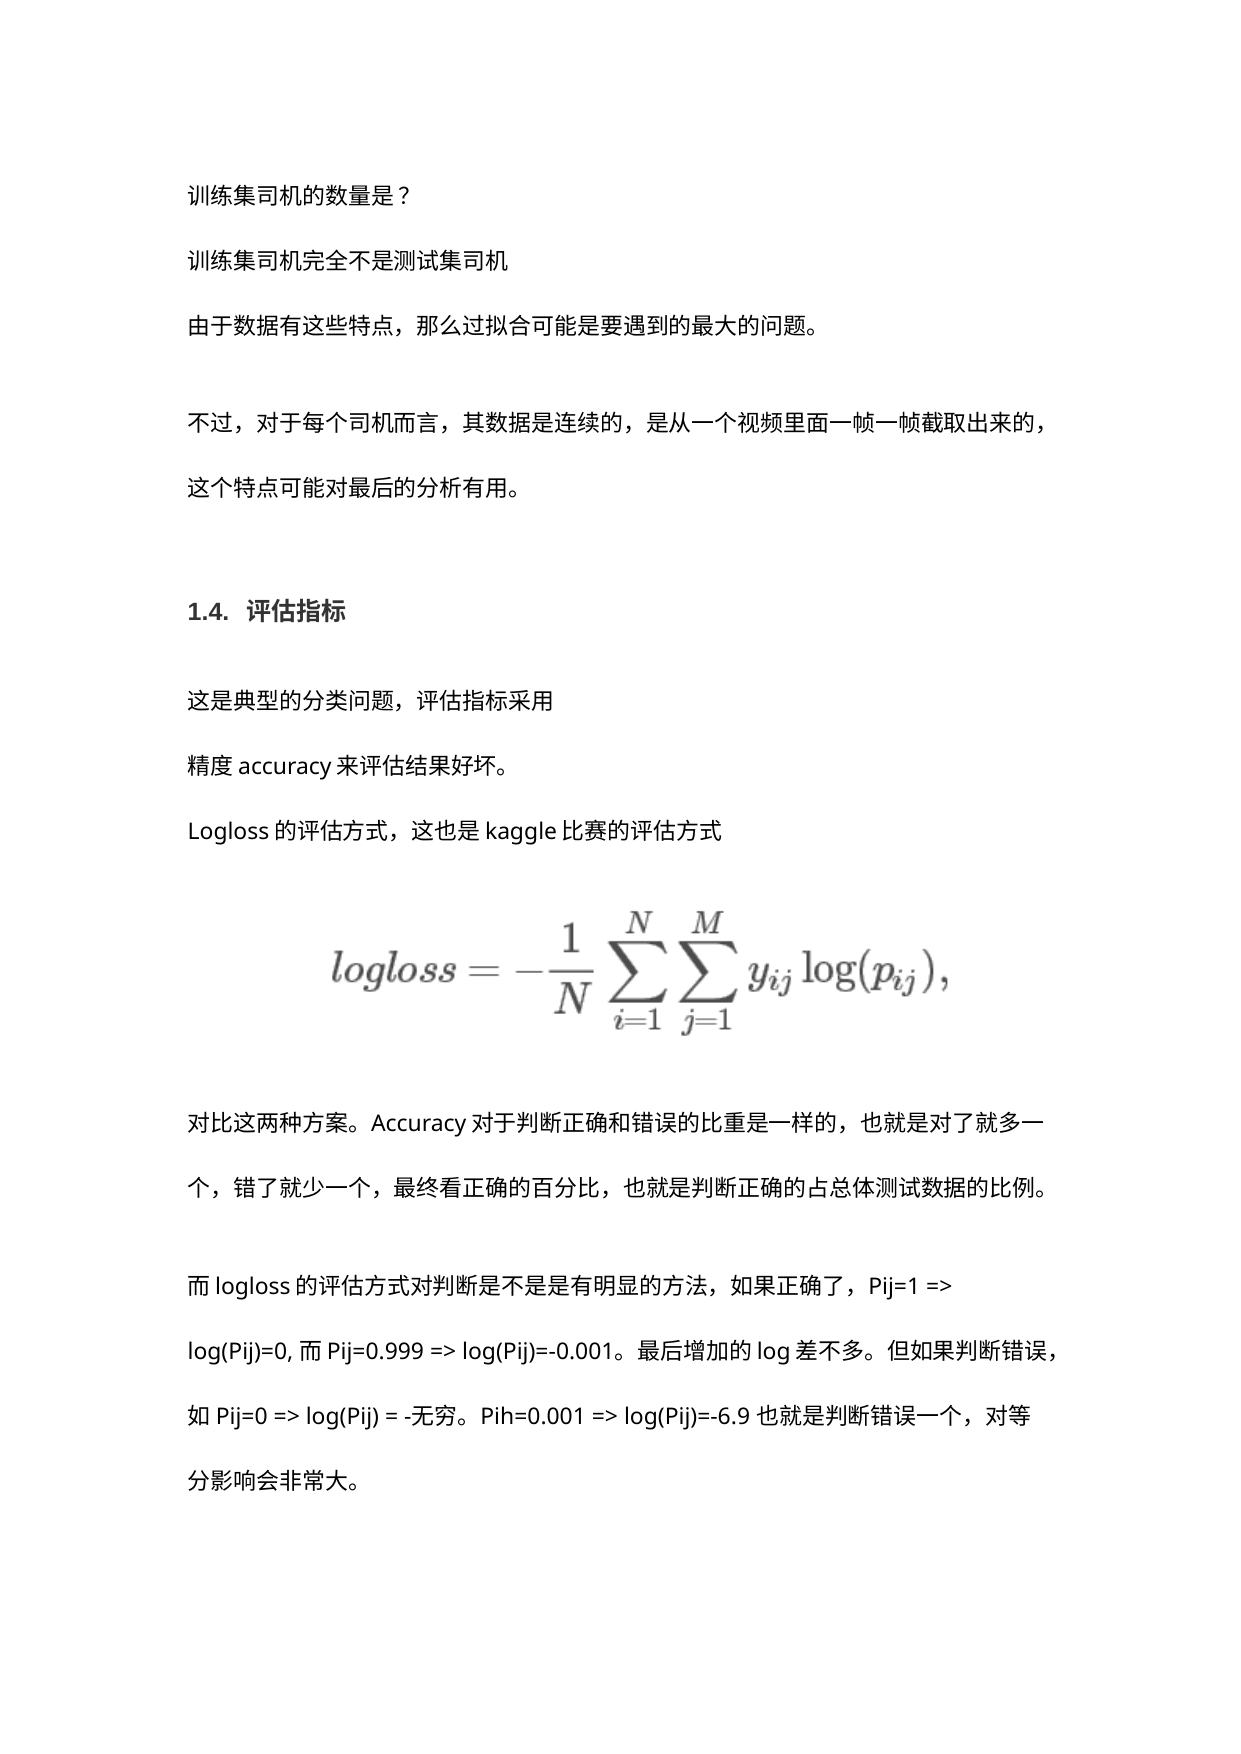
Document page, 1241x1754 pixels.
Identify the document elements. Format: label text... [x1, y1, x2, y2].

picture [187, 862, 1029, 1066]
text Logloss的评估方式，这也是kaggle比赛的评估方式 [187, 797, 1053, 862]
text 训练集司机的数量是 ？ [187, 162, 1053, 227]
list 评估指标 [187, 577, 1053, 642]
text 而logloss的评估方式对判断是不是是有明显的方法，如果正确了，Pij=1 => log(Pij)=0, 而Pij=0.999 => log(Pij)=-0.001。最后增加的log差不多。但如果判断错误，如 Pij=0 => log(Pij) = -无穷。Pih=0.001 => log(Pij)=-6.9 也就是判断错误一个，对等分影响会非常大。 [187, 1252, 1053, 1512]
text 这是典型的分类问题，评估指标采用 [187, 667, 1053, 732]
text 精度accuracy来评估结果好坏。 [187, 732, 1053, 797]
text 不过，对于每个司机而言，其数据是连续的，是从一个视频里面一帧一帧截取出来的，这个特点可能对最后的分析有用。 [187, 389, 1053, 519]
text 训练集司机完全不是测试集司机 [187, 227, 1053, 292]
text 对比这两种方案。Accuracy对于判断正确和错误的比重是一样的，也就是对了就多一个，错了就少一个，最终看正确的百分比，也就是判断正确的占总体测试数据的比例。 [187, 1089, 1053, 1219]
text 由于数据有这些特点，那么过拟合可能是要遇到的最大的问题。 [187, 292, 1053, 357]
